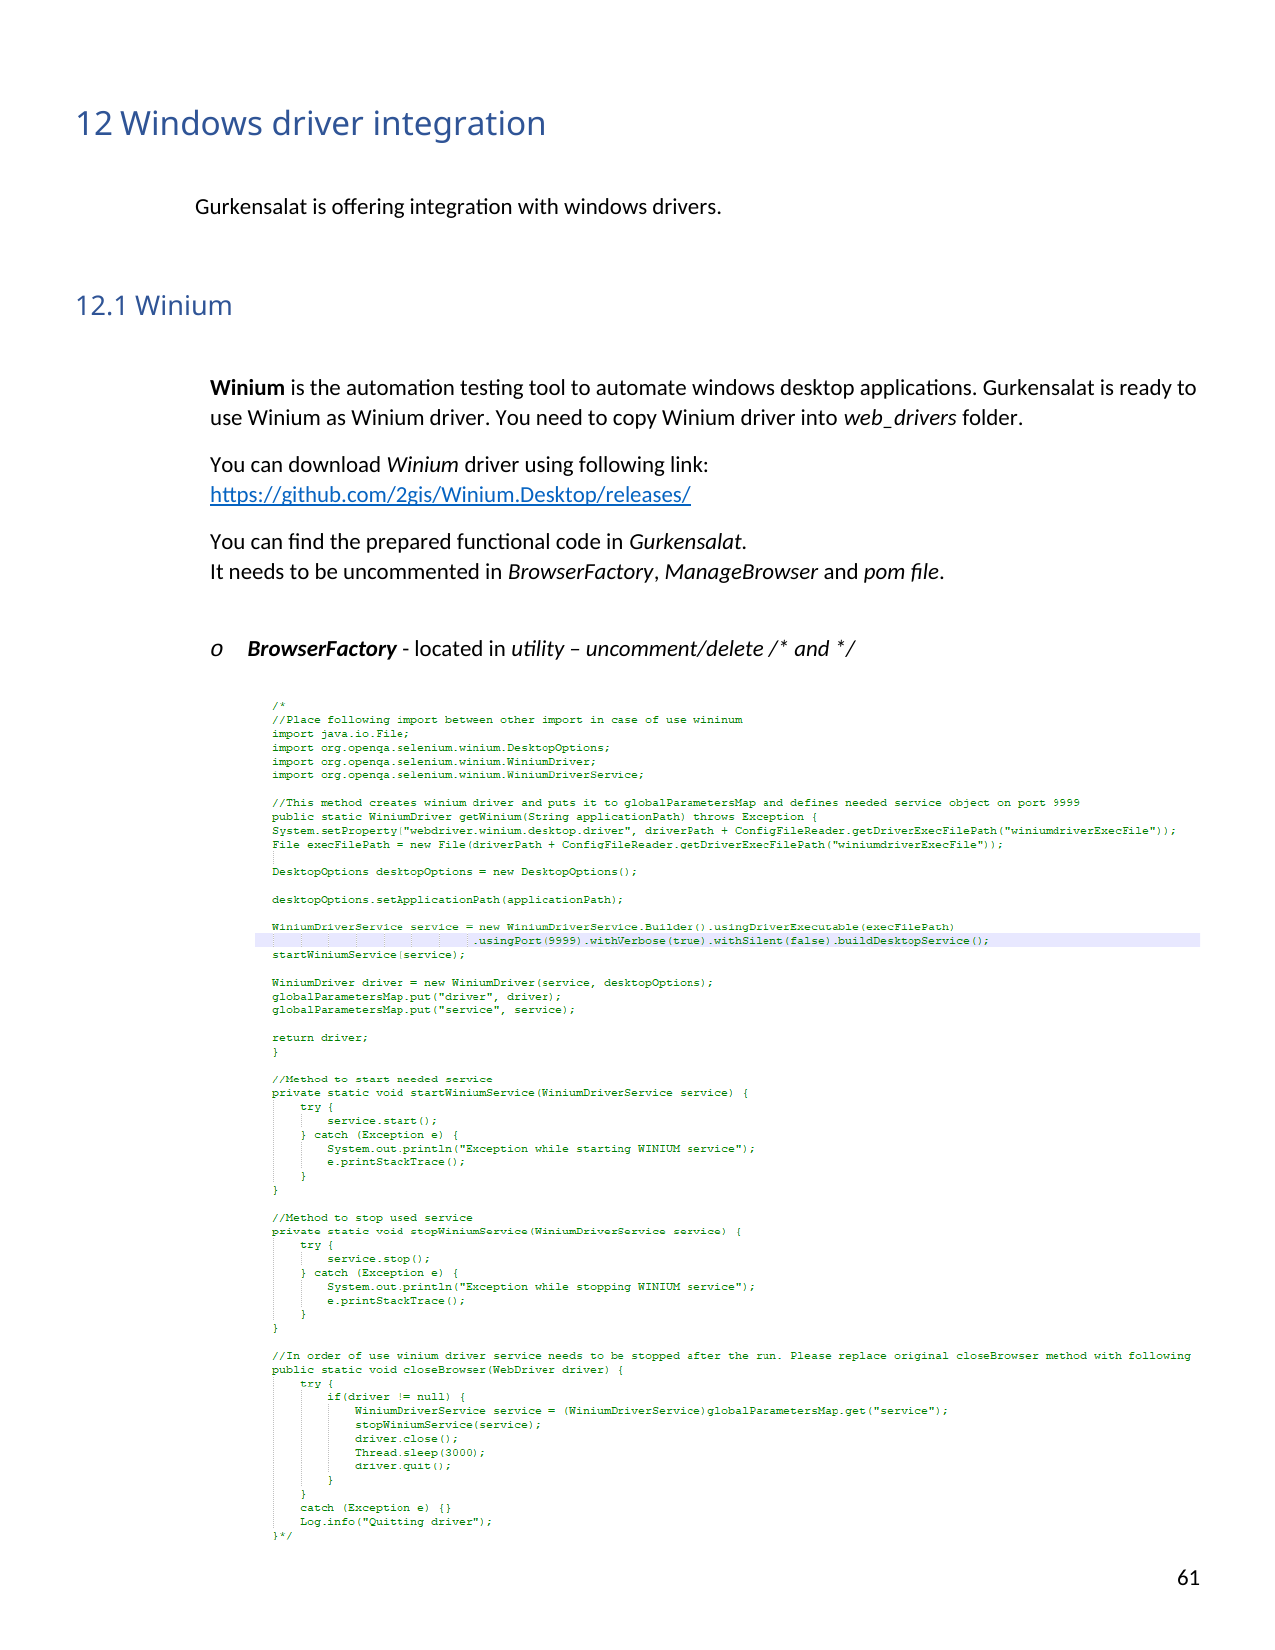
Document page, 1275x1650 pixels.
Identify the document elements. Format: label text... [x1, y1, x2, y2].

text Gurkensalat is offering integration with windows drivers. [150, 192, 1200, 220]
list BrowserFactory - located in utility – uncomment/delete /* and */ [210, 634, 1200, 663]
text You can download Winium driver using following link: [210, 450, 1200, 478]
text It needs to be uncommented in BrowserFactory, ManageBrowser and pom file. [210, 557, 1200, 585]
subtitle Windows driver integration [75, 100, 1200, 145]
text Winium is the automation testing tool to automate windows desktop applications. Gurkensalat is ready to use Winium as Winium driver. You need to copy Winium driver into web_drivers folder. [210, 373, 1200, 431]
subtitle Winium [75, 286, 1200, 323]
text https://github.com/2gis/Winium.Desktop/releases/ [210, 480, 1200, 508]
text You can find the prepared functional code in Gurkensalat. [210, 527, 1200, 555]
picture [255, 695, 1200, 1540]
